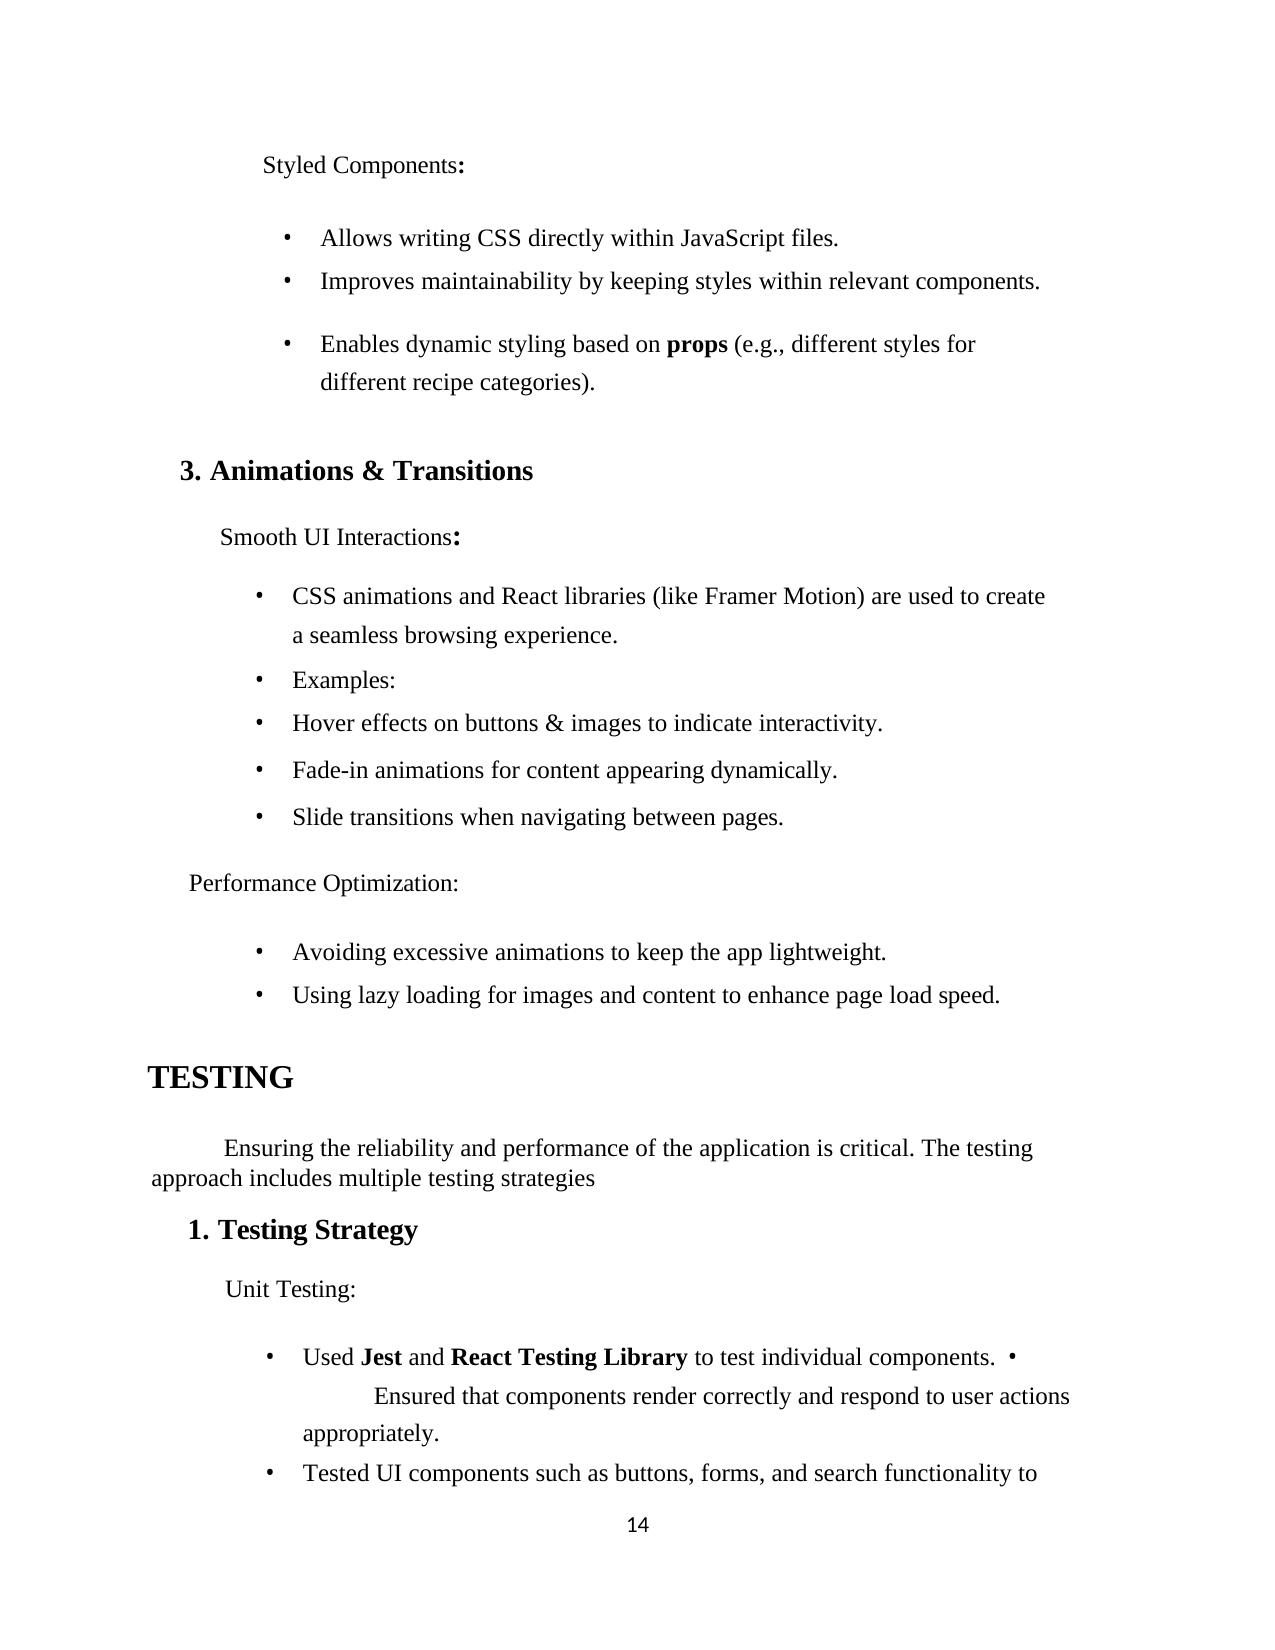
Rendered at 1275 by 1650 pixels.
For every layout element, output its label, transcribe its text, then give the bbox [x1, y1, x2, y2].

list Slide transitions when navigating between pages. [254, 798, 1162, 832]
text Ensured that components render correctly and respond to user actions appropriately. [303, 1381, 1162, 1447]
subtitle TESTING [147, 1057, 1162, 1096]
list Improves maintainability by keeping styles within relevant components. [283, 263, 1162, 297]
list Avoiding excessive animations to keep the app lightweight. [254, 934, 1162, 968]
list Enables dynamic styling based on props (e.g., different styles for different recipe categories). [283, 325, 1067, 396]
text Styled Components: [262, 150, 1162, 179]
subtitle Testing Strategy [187, 1212, 1162, 1246]
subtitle Animations & Transitions [179, 453, 1162, 487]
list Used Jest and React Testing Library to test individual components. • [265, 1339, 1162, 1373]
list Examples: [254, 662, 1162, 696]
list Using lazy loading for images and content to enhance page load speed. [254, 977, 1162, 1011]
list CSS animations and React libraries (like Framer Motion) are used to create a seamless browsing experience. [254, 578, 1063, 648]
text Performance Optimization: [186, 868, 459, 897]
list Fade-in animations for content appearing dynamically. [254, 751, 1162, 786]
text Ensuring the reliability and performance of the application is critical. The testing approach includes multiple testing strategies [151, 1133, 1117, 1192]
list Allows writing CSS directly within JavaScript files. [283, 220, 1162, 254]
text Unit Testing: [225, 1274, 1162, 1302]
list Hover effects on buttons & images to indicate interactivity. [254, 704, 1162, 738]
text Smooth UI Interactions: [186, 518, 462, 552]
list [265, 1455, 1101, 1489]
